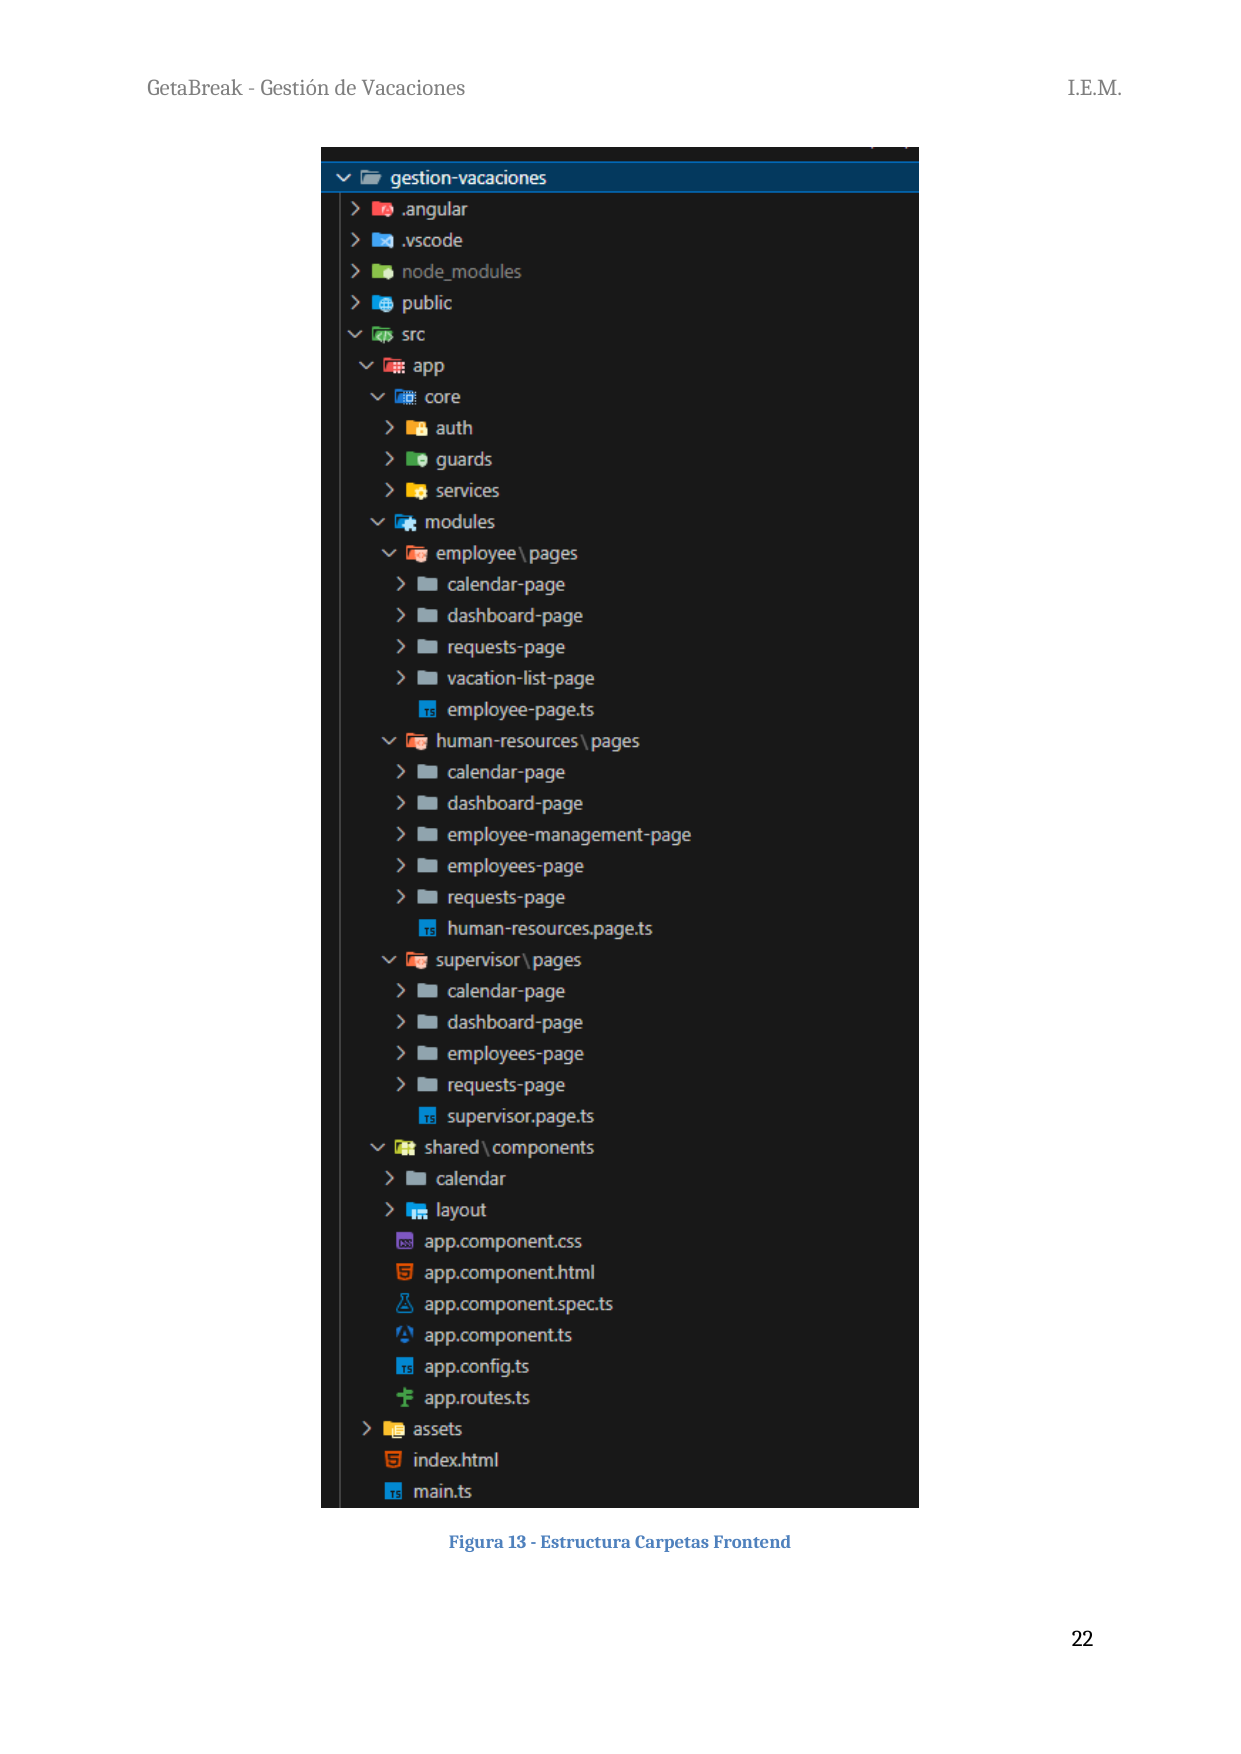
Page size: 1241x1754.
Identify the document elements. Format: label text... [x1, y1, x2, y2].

picture [321, 147, 919, 1508]
text Figura 13 - Estructura Carpetas Frontend [147, 1532, 1093, 1554]
